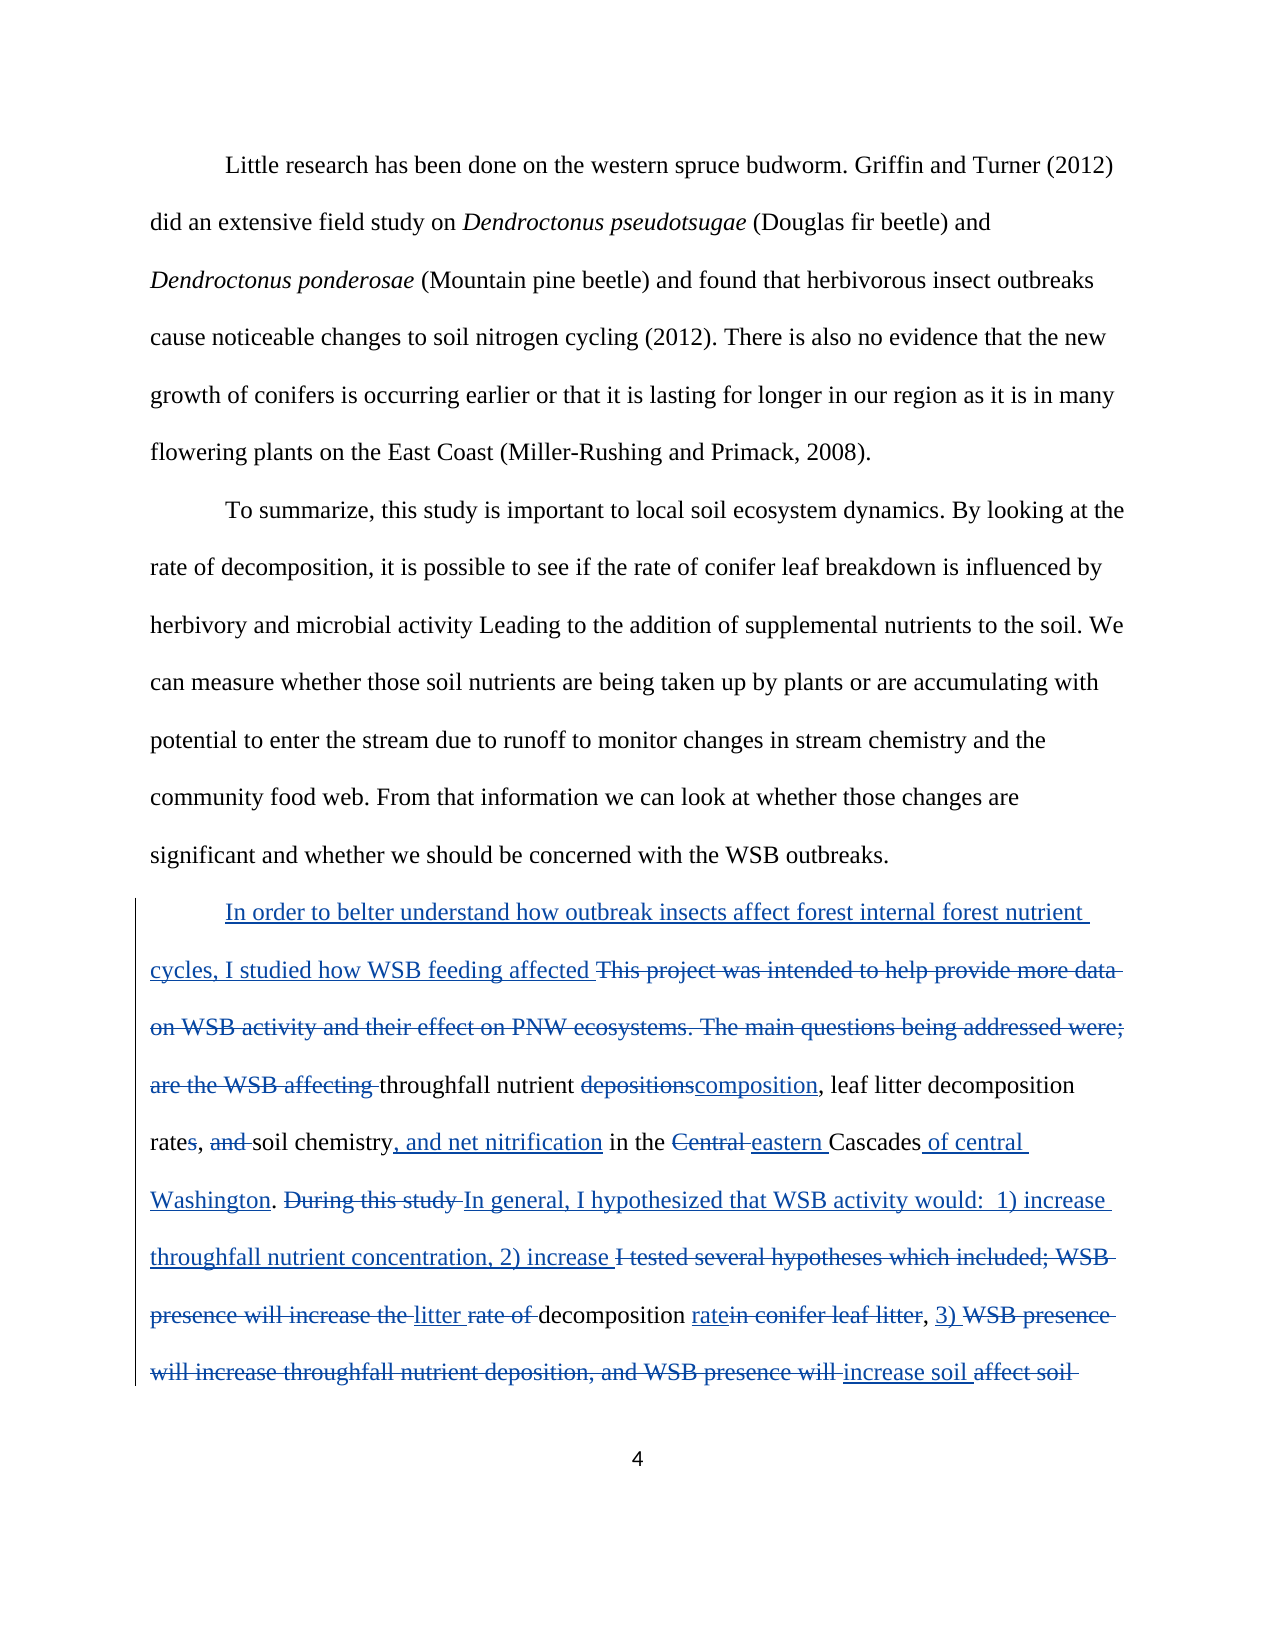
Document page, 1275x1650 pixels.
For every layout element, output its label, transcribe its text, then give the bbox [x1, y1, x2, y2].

text To summarize, this study is important to local soil ecosystem dynamics. By looking at the rate of decomposition, it is possible to see if the rate of conifer leaf breakdown is influenced by herbivory and microbial activity Leading to the addition of supplemental nutrients to the soil. We can measure whether those soil nutrients are being taken up by plants or are accumulating with potential to enter the stream due to runoff to monitor changes in stream chemistry and the community food web. From that information we can look at whether those changes are significant and whether we should be concerned with the WSB outbreaks. [150, 495, 1125, 869]
text Little research has been done on the western spruce budworm. Griffin and Turner (2012) did an extensive field study on Dendroctonus pseudotsugae (Douglas fir beetle) and Dendroctonus ponderosae (Mountain pine beetle) and found that herbivorous insect outbreaks cause noticeable changes to soil nitrogen cycling (2012). There is also no evidence that the new growth of conifers is occurring earlier or that it is lasting for longer in our region as it is in many flowering plants on the East Coast (Miller-Rushing and Primack, 2008). [150, 150, 1125, 466]
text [150, 897, 1125, 1386]
